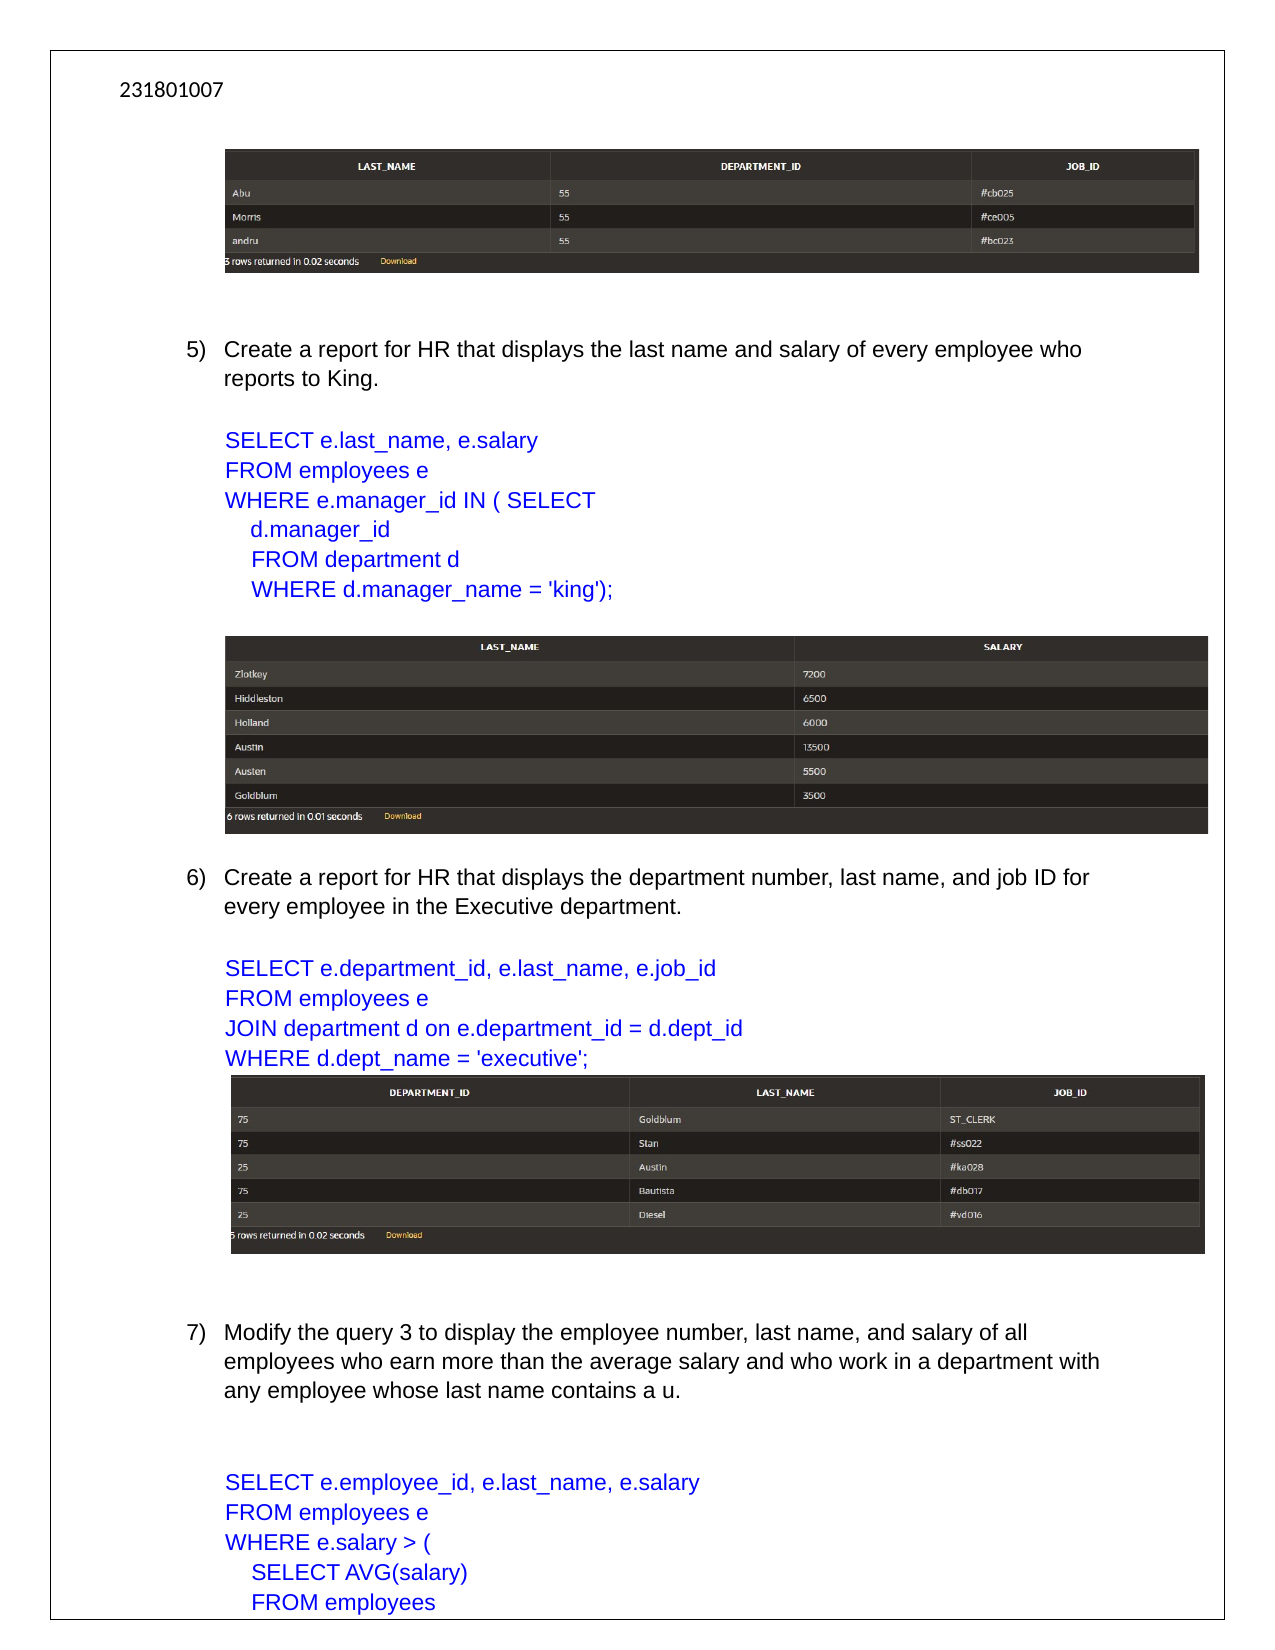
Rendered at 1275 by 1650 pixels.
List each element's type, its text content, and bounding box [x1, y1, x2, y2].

text SELECT e.department_id, e.last_name, e.job_id [224, 955, 1139, 981]
text JOIN department d on e.department_id = d.dept_id [224, 1015, 1139, 1041]
list Create a report for HR that displays the last name and salary of every employee who reports to King. [186, 336, 1129, 392]
text FROM employees e [224, 985, 1139, 1011]
picture [231, 1075, 1205, 1254]
picture [225, 149, 1200, 273]
text SELECT e.last_name, e.salary [224, 427, 1139, 453]
list Modify the query 3 to display the employee number, last name, and salary of all employees who earn more than the average salary and who work in a department with any employee whose last name contains a u. [186, 1319, 1129, 1403]
picture [225, 636, 1209, 834]
text WHERE d.dept_name = 'executive'; [224, 1045, 1139, 1071]
text WHERE d.manager_name = 'king'); [251, 576, 1139, 602]
text FROM employees e [224, 457, 1139, 483]
text WHERE e.manager_id IN ( SELECT d.manager_id [224, 487, 596, 542]
text FROM employees e [224, 1498, 1139, 1525]
text SELECT AVG(salary) [251, 1558, 1139, 1585]
text WHERE e.salary > ( [224, 1528, 1139, 1555]
text FROM department d [251, 546, 1139, 572]
list Create a report for HR that displays the department number, last name, and job ID for every employee in the Executive department. [186, 864, 1129, 919]
text SELECT e.employee_id, e.last_name, e.salary [224, 1468, 1139, 1495]
text FROM employees [251, 1588, 1139, 1615]
